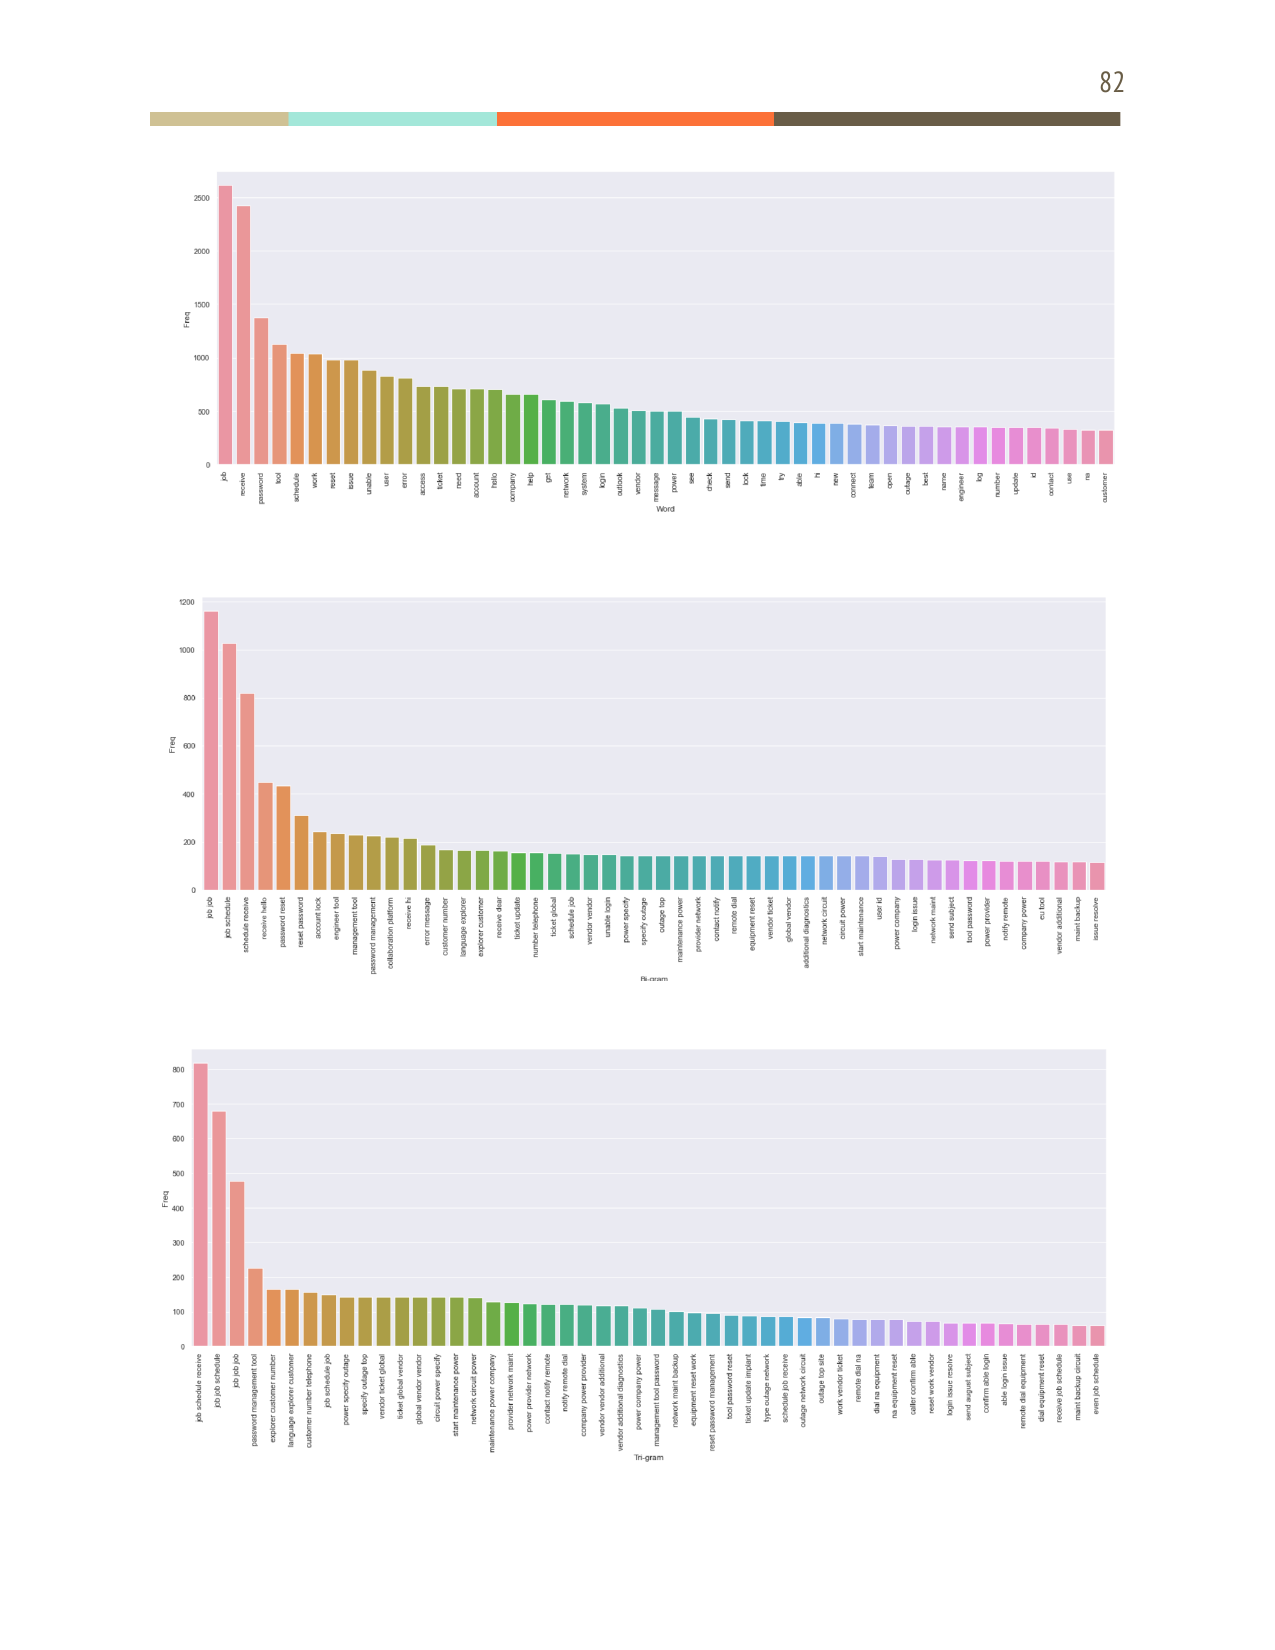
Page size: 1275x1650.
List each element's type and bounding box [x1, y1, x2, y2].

picture [150, 164, 1125, 515]
picture [150, 585, 1125, 981]
picture [150, 1043, 1125, 1498]
picture [150, 112, 1121, 126]
